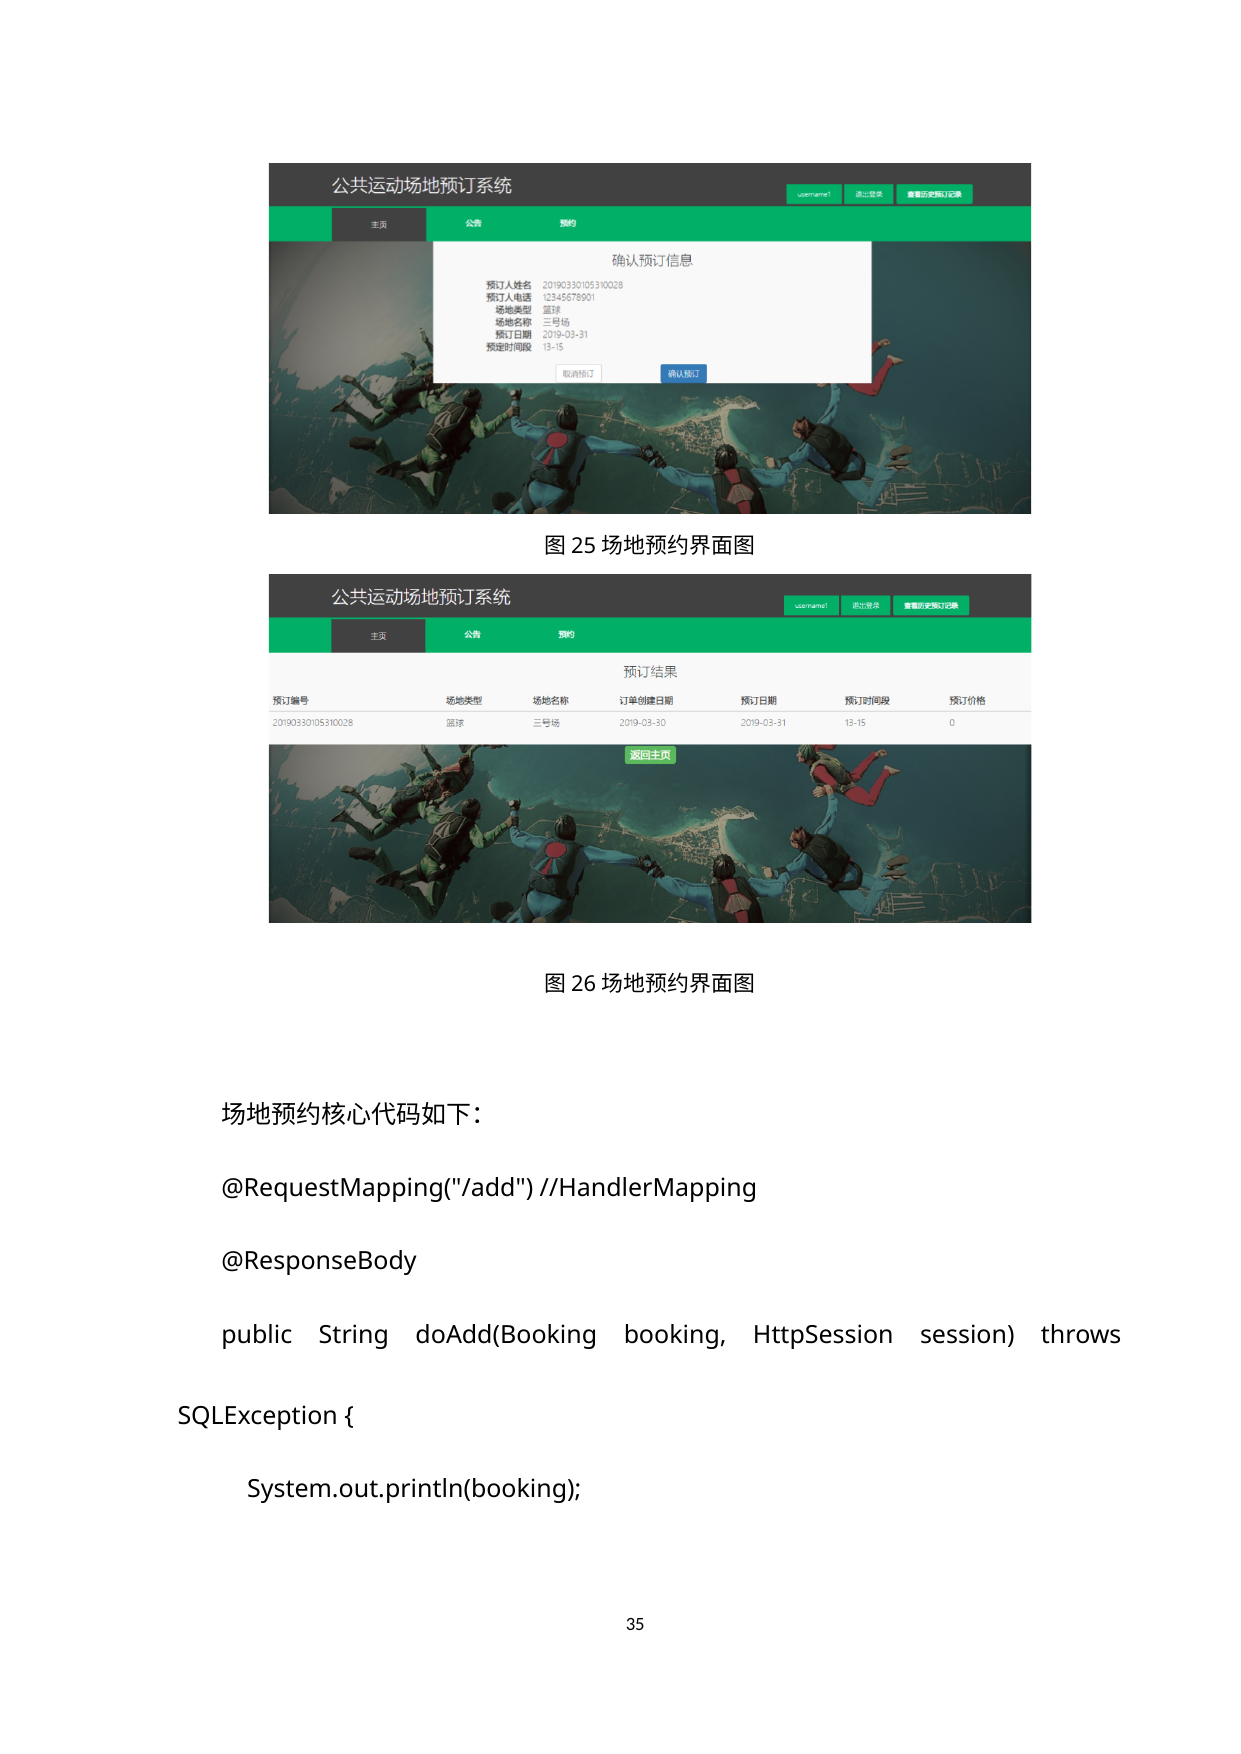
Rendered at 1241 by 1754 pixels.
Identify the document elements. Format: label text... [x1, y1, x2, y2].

text 场地预约核心代码如下： [177, 1080, 1122, 1145]
picture [268, 574, 1032, 923]
text @ResponseBody [177, 1227, 1122, 1292]
picture [268, 163, 1032, 514]
text @RequestMapping("/add") //HandlerMapping [177, 1154, 1122, 1219]
text public String doAdd(Booking booking, HttpSession session) throws SQLException { [177, 1301, 1122, 1447]
text System.out.println(booking); [177, 1456, 1122, 1521]
